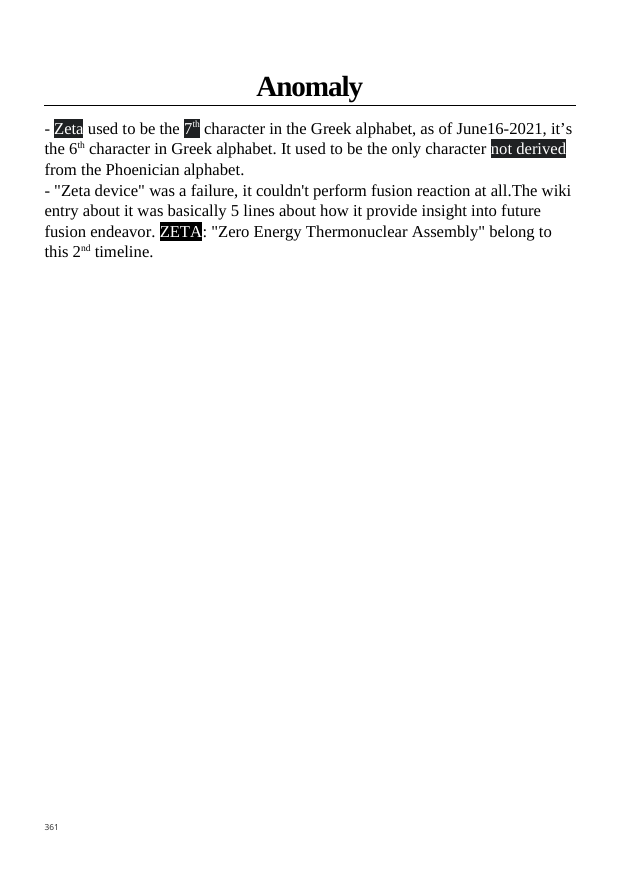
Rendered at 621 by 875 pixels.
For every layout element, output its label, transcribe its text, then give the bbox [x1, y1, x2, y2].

text - "Zeta device" was a failure, it couldn't perform fusion reaction at all.The wiki entry about it was basically 5 lines about how it provide insight into future fusion endeavor. ZETA: "Zero Energy Thermonuclear Assembly" belong to this 2nd timeline. [44, 180, 576, 261]
subtitle Anomaly [44, 69, 576, 105]
text - Zeta used to be the 7th character in the Greek alphabet, as of June16-2021, it’s the 6th character in Greek alphabet. It used to be the only character not derived from the Phoenician alphabet. [44, 118, 576, 179]
